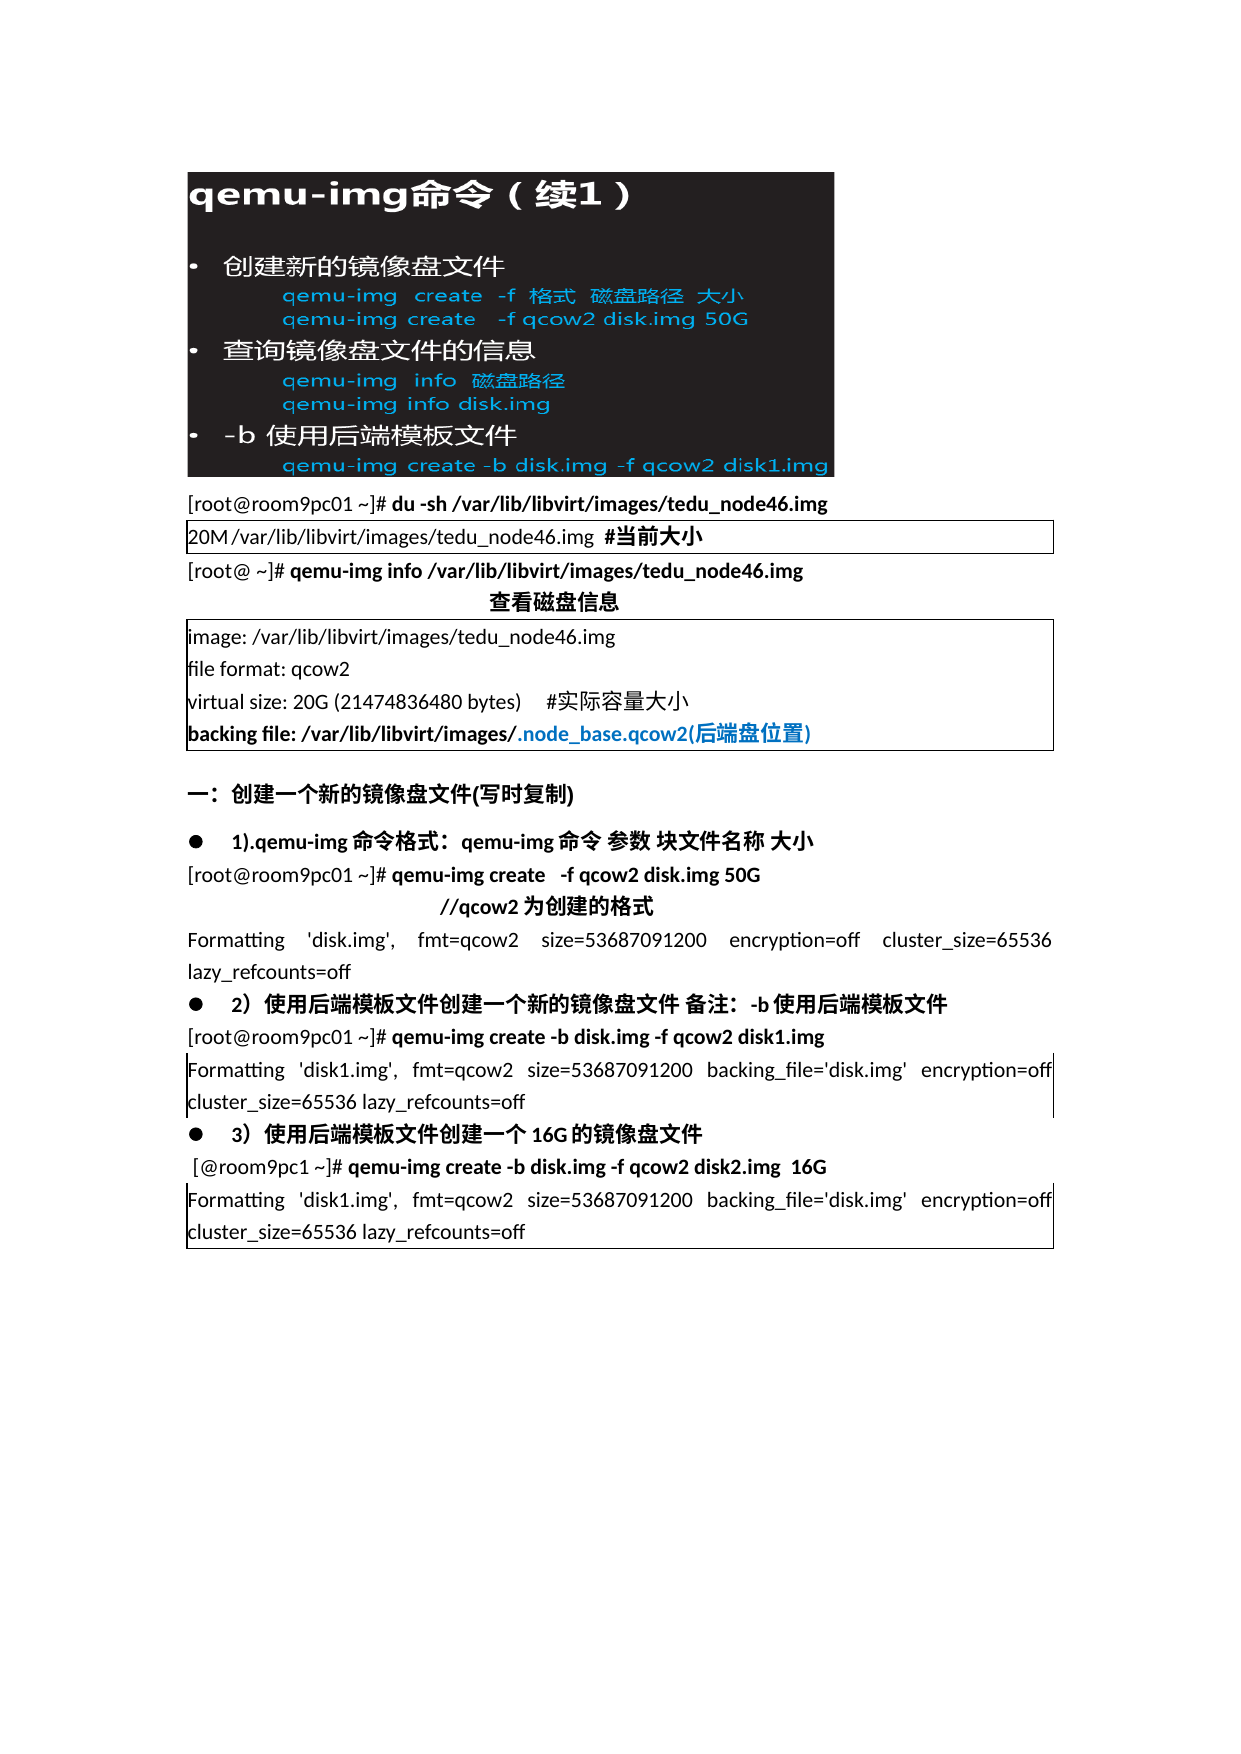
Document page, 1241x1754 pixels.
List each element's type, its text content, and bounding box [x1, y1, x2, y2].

list [root@room9pc01 ~]# qemu-img create -b disk.img -f qcow2 disk1.img [187, 1020, 1053, 1053]
list 1).qemu-img命令格式：qemu-img 命令 参数 块文件名称 大小 [187, 825, 1053, 858]
list [root@room9pc01 ~]# du -sh /var/lib/libvirt/images/tedu_node46.img [187, 487, 1053, 519]
list 20M /var/lib/libvirt/images/tedu_node46.img #当前大小 [188, 521, 1053, 553]
list [@room9pc1 ~]# qemu-img create -b disk.img -f qcow2 disk2.img 16G [187, 1150, 1053, 1183]
list Formatting 'disk1.img', fmt=qcow2 size=53687091200 backing_file='disk.img' encryption=off cluster_size=65536 lazy_refcounts=off [188, 1183, 1053, 1248]
list 查看磁盘信息 [187, 587, 1053, 619]
picture [187, 172, 835, 477]
list 2）使用后端模板文件创建一个新的镜像盘文件 备注：-b使用后端模板文件 [187, 988, 1053, 1020]
list //qcow2为创建的格式 [187, 890, 1053, 923]
list Formatting 'disk1.img', fmt=qcow2 size=53687091200 backing_file='disk.img' encryption=off cluster_size=65536 lazy_refcounts=off [188, 1053, 1053, 1118]
subtitle 一：创建一个新的镜像盘文件(写时复制) [187, 776, 1053, 809]
list file format: qcow2 [188, 653, 1053, 685]
list virtual size: 20G (21474836480 bytes) #实际容量大小 [188, 685, 1053, 717]
list image: /var/lib/libvirt/images/tedu_node46.img [188, 620, 1053, 653]
list [root@ ~]# qemu-img info /var/lib/libvirt/images/tedu_node46.img [187, 554, 1053, 587]
list 3）使用后端模板文件创建一个16G的镜像盘文件 [187, 1118, 1053, 1150]
list backing file: /var/lib/libvirt/images/.node_base.qcow2(后端盘位置) [188, 717, 1053, 750]
list Formatting 'disk.img', fmt=qcow2 size=53687091200 encryption=off cluster_size=65536 lazy_refcounts=off [187, 923, 1053, 988]
list [root@room9pc01 ~]# qemu-img create -f qcow2 disk.img 50G [187, 858, 1053, 890]
